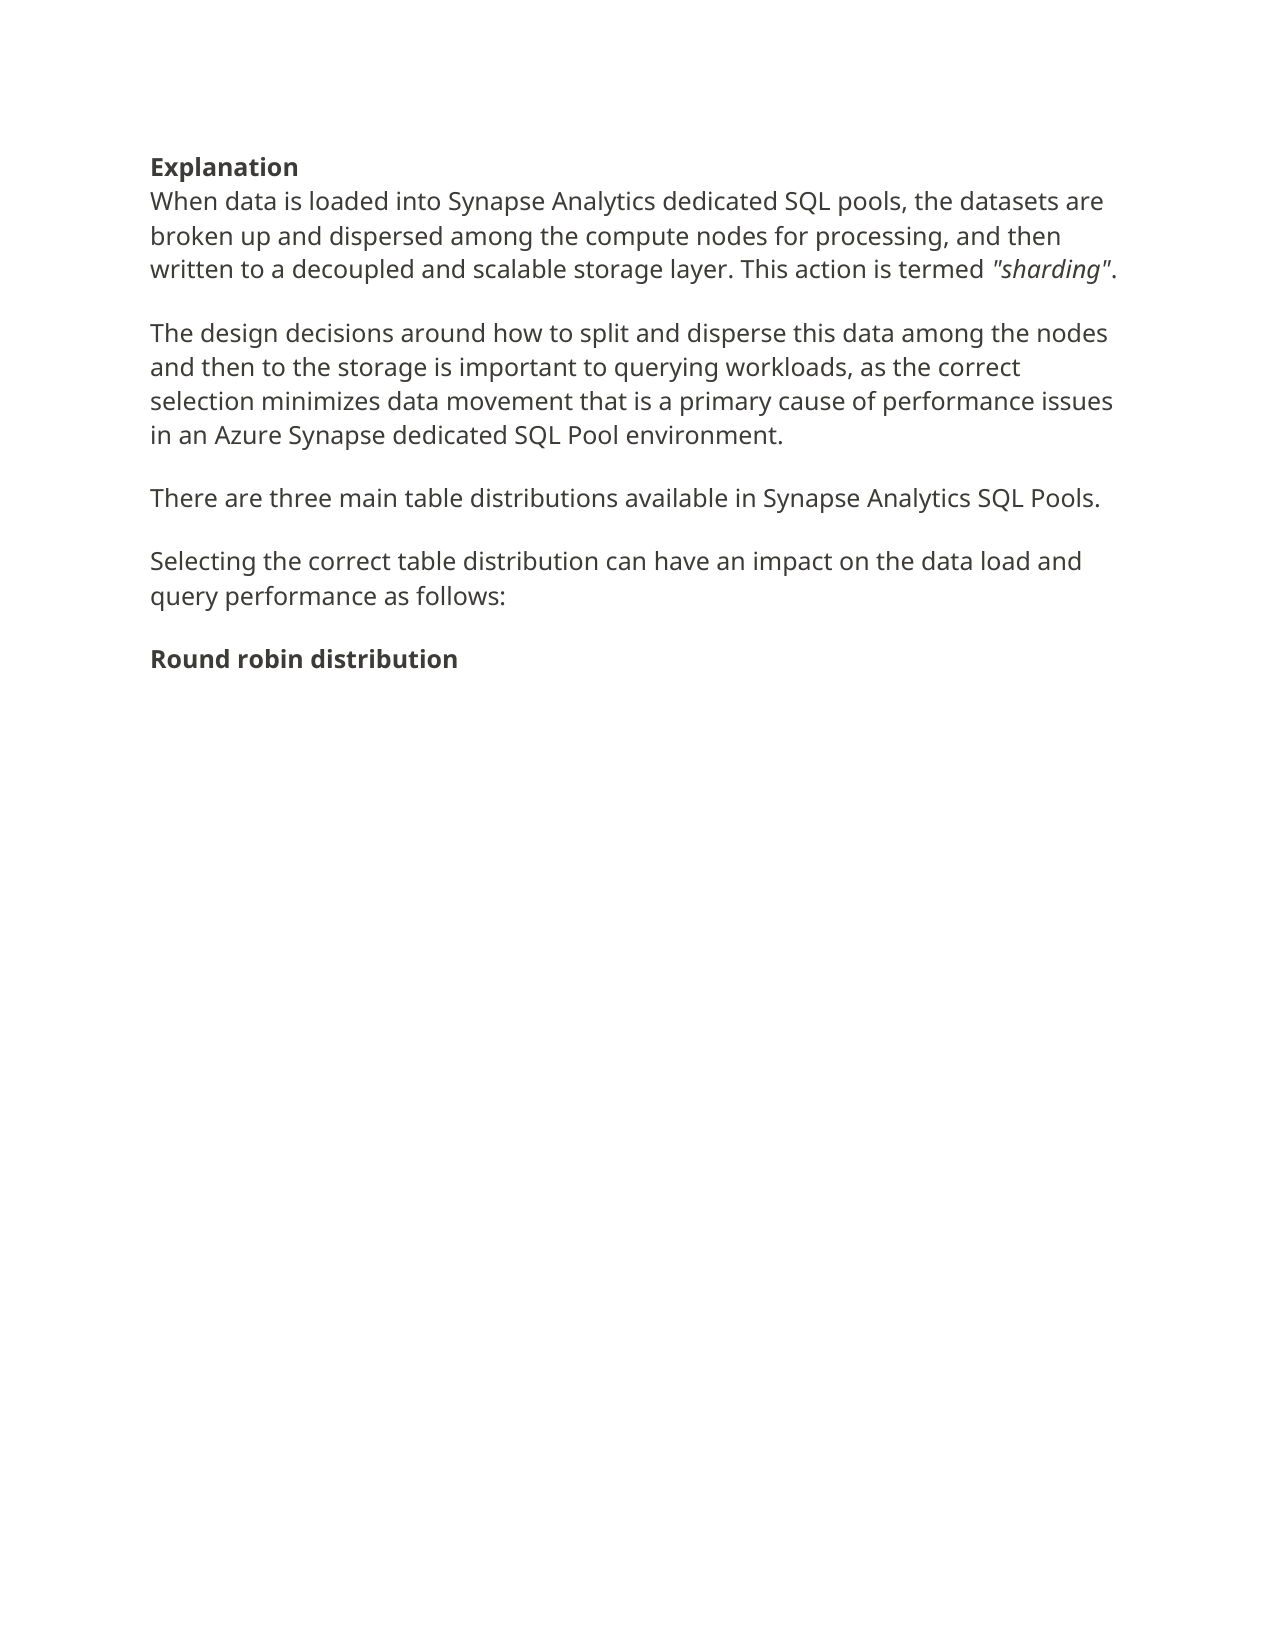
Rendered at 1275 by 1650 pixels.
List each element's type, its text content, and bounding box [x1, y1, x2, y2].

text When data is loaded into Synapse Analytics dedicated SQL pools, the datasets are broken up and dispersed among the compute nodes for processing, and then written to a decoupled and scalable storage layer. This action is termed "sharding". [150, 184, 1125, 286]
text Explanation [150, 150, 1125, 184]
text Selecting the correct table distribution can have an impact on the data load and query performance as follows: [150, 544, 1125, 612]
text The design decisions around how to split and disperse this data among the nodes and then to the storage is important to querying workloads, as the correct selection minimizes data movement that is a primary cause of performance issues in an Azure Synapse dedicated SQL Pool environment. [150, 315, 1125, 452]
text There are three main table distributions available in Synapse Analytics SQL Pools. [150, 481, 1125, 515]
text Round robin distribution [150, 641, 1125, 675]
